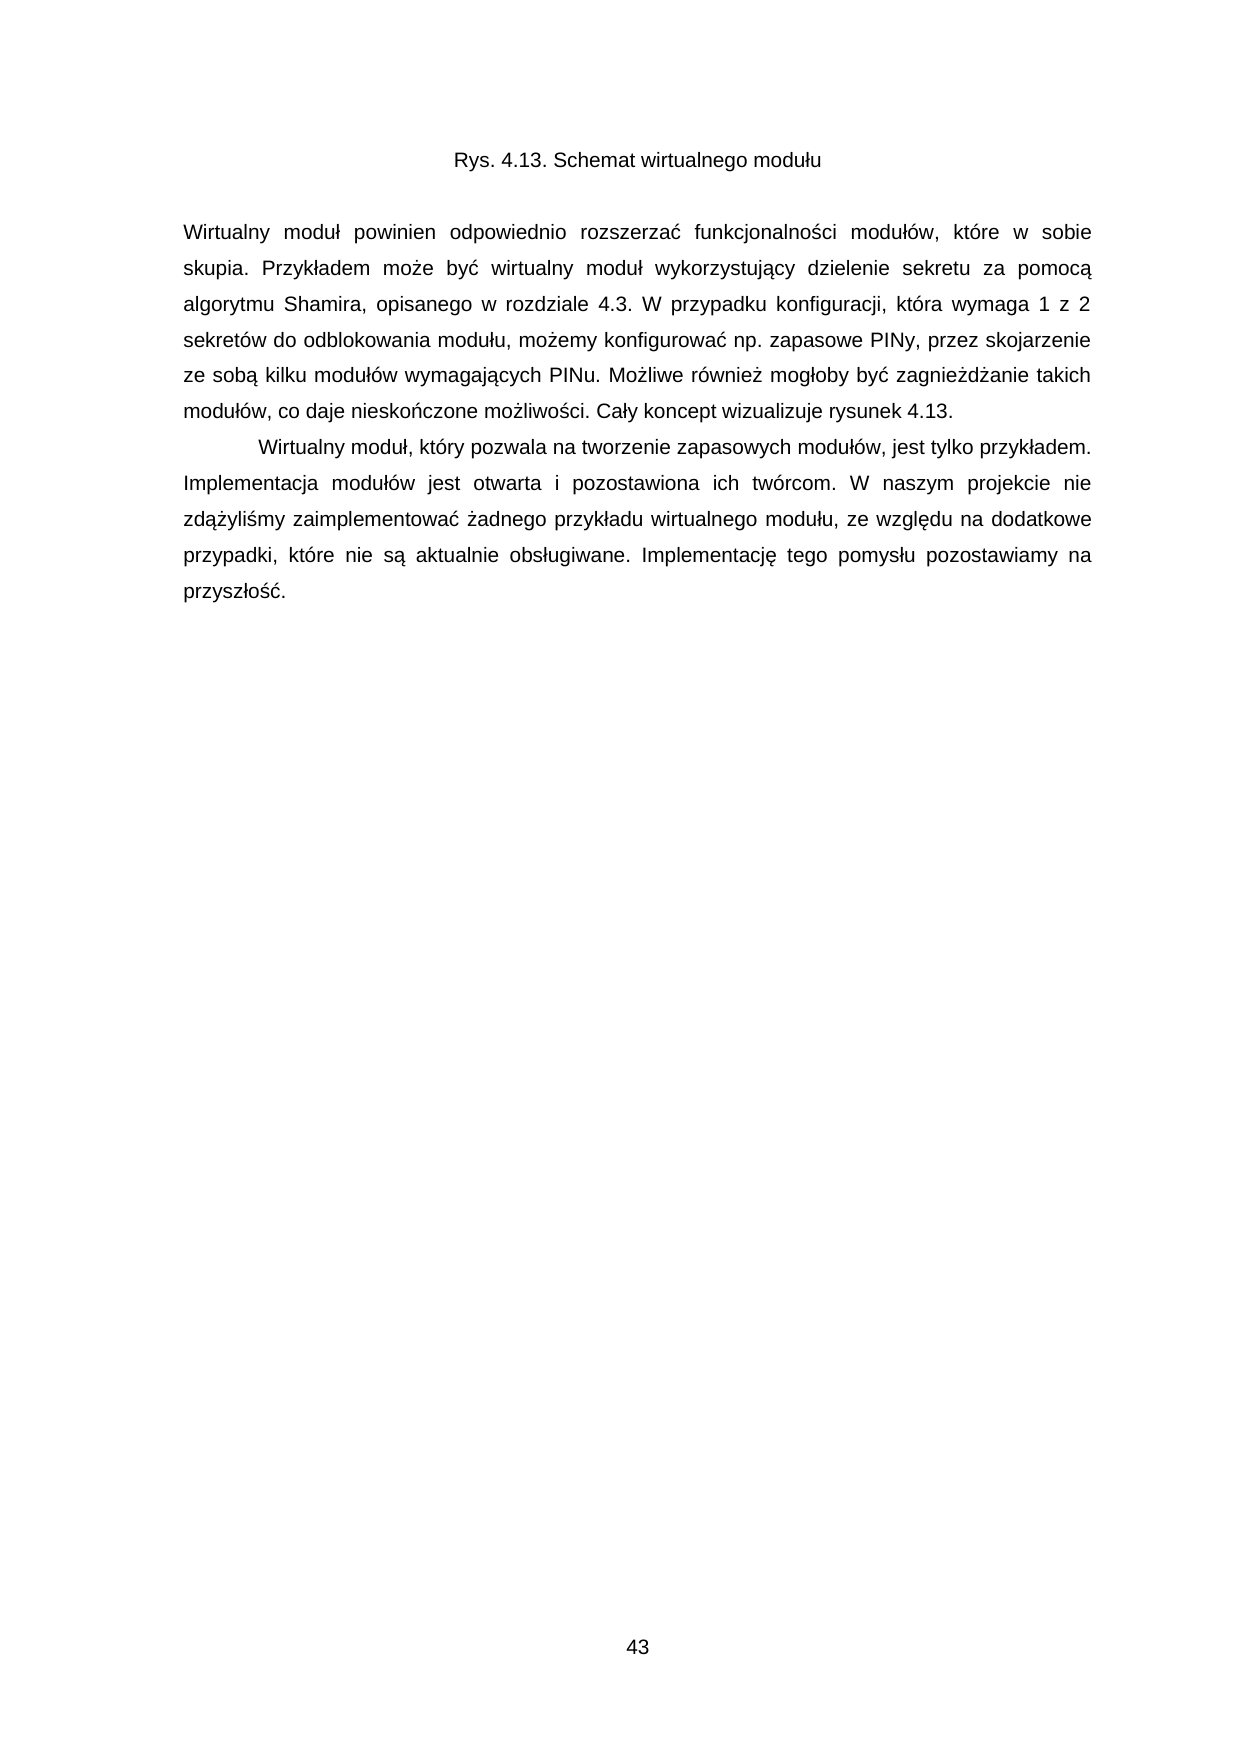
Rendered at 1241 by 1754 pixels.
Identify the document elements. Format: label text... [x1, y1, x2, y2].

text Wirtualny moduł, który pozwala na tworzenie zapasowych modułów, jest tylko przykładem. Implementacja modułów jest otwarta i pozostawiona ich twórcom. W naszym projekcie nie zdążyliśmy zaimplementować żadnego przykładu wirtualnego modułu, ze względu na dodatkowe przypadki, które nie są aktualnie obsługiwane. Implementację tego pomysłu pozostawiamy na przyszłość. [183, 435, 1092, 603]
text Wirtualny moduł powinien odpowiednio rozszerzać funkcjonalności modułów, które w sobie skupia. Przykładem może być wirtualny moduł wykorzystujący dzielenie sekretu za pomocą algorytmu Shamira, opisanego w rozdziale 4.3. W przypadku konfiguracji, która wymaga 1 z 2 sekretów do odblokowania modułu, możemy konfigurować np. zapasowe PINy, przez skojarzenie ze sobą kilku modułów wymagających PINu. Możliwe również mogłoby być zagnieżdżanie takich modułów, co daje nieskończone możliwości. Cały koncept wizualizuje rysunek 4.13. [183, 219, 1092, 423]
text Rys. 4.13. Schemat wirtualnego modułu [183, 148, 1092, 172]
